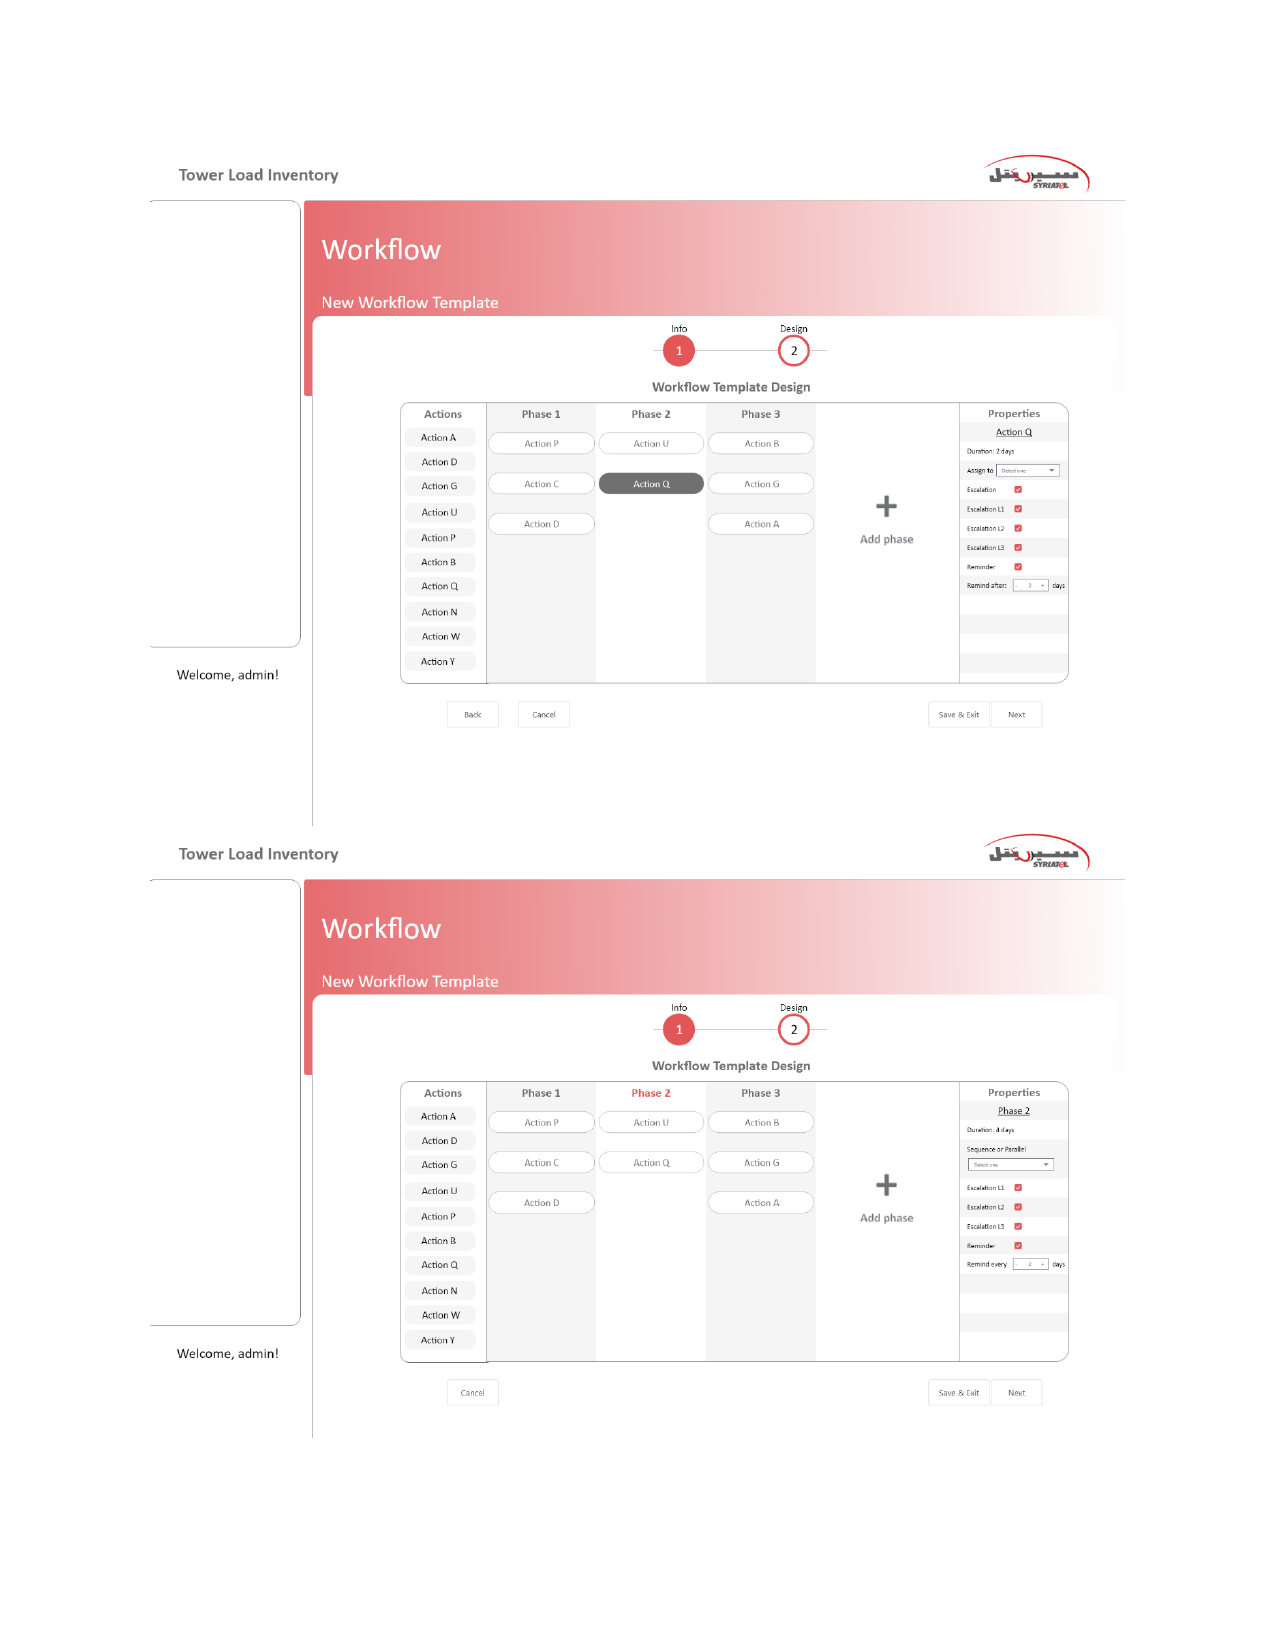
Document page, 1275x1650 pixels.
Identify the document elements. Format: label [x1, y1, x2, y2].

picture [150, 828, 1125, 1438]
picture [150, 150, 1125, 826]
